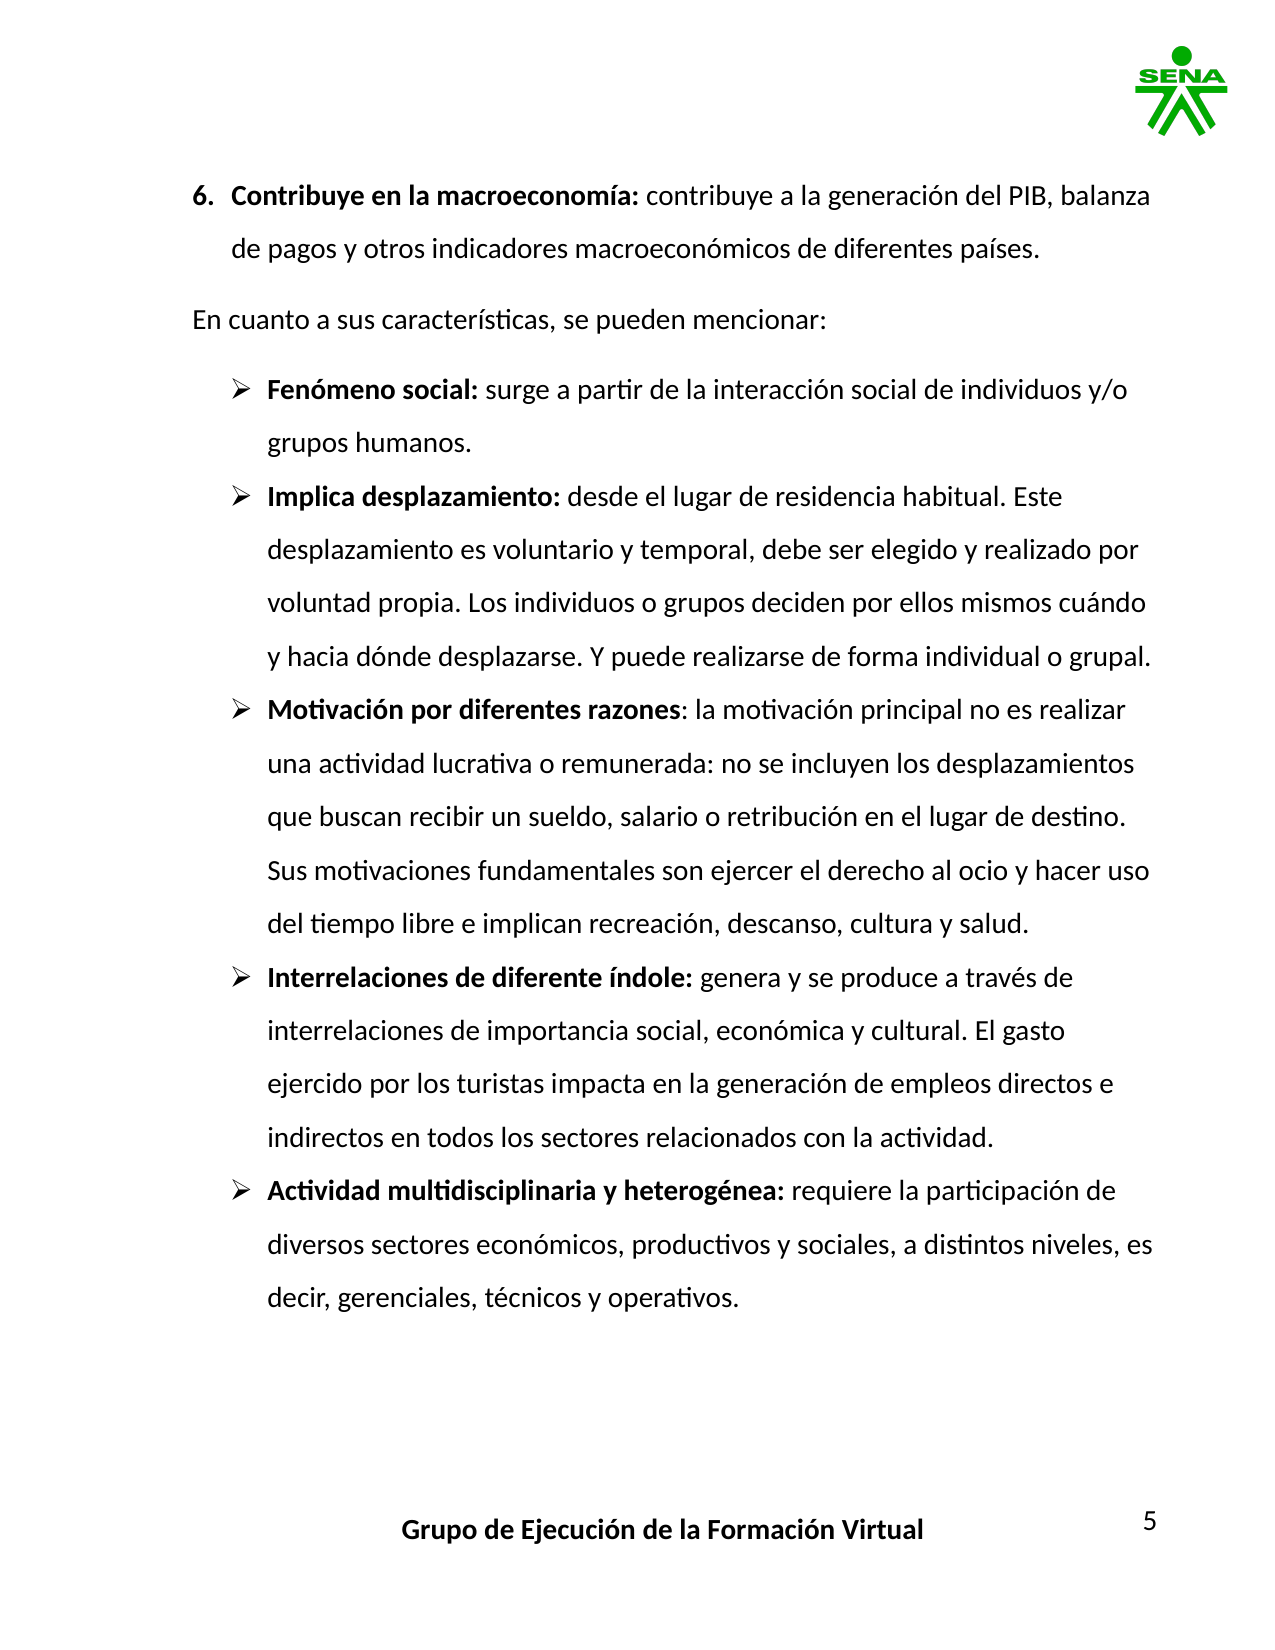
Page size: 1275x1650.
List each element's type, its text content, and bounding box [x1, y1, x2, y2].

list Interrelaciones de diferente índole: genera y se produce a través de interrelaciones de importancia social, económica y cultural. El gasto ejercido por los turistas impacta en la generación de empleos directos e indirectos en todos los sectores relacionados con la actividad. [229, 959, 1157, 1154]
text En cuanto a sus características, se pueden mencionar: [118, 301, 1157, 336]
list Actividad multidisciplinaria y heterogénea: requiere la participación de diversos sectores económicos, productivos y sociales, a distintos niveles, es decir, gerenciales, técnicos y operativos. [229, 1172, 1157, 1315]
list Implica desplazamiento: desde el lugar de residencia habitual. Este desplazamiento es voluntario y temporal, debe ser elegido y realizado por voluntad propia. Los individuos o grupos deciden por ellos mismos cuándo y hacia dónde desplazarse. Y puede realizarse de forma individual o grupal. [229, 478, 1157, 674]
list Contribuye en la macroeconomía: contribuye a la generación del PIB, balanza de pagos y otros indicadores macroeconómicos de diferentes países. [192, 177, 1157, 266]
list Fenómeno social: surge a partir de la interacción social de individuos y/o grupos humanos. [229, 371, 1157, 460]
list Motivación por diferentes razones: la motivación principal no es realizar una actividad lucrativa o remunerada: no se incluyen los desplazamientos que buscan recibir un sueldo, salario o retribución en el lugar de destino. [229, 691, 1157, 834]
list Sus motivaciones fundamentales son ejercer el derecho al ocio y hacer uso del tiempo libre e implican recreación, descanso, cultura y salud. [267, 852, 1157, 941]
picture [1135, 46, 1228, 136]
